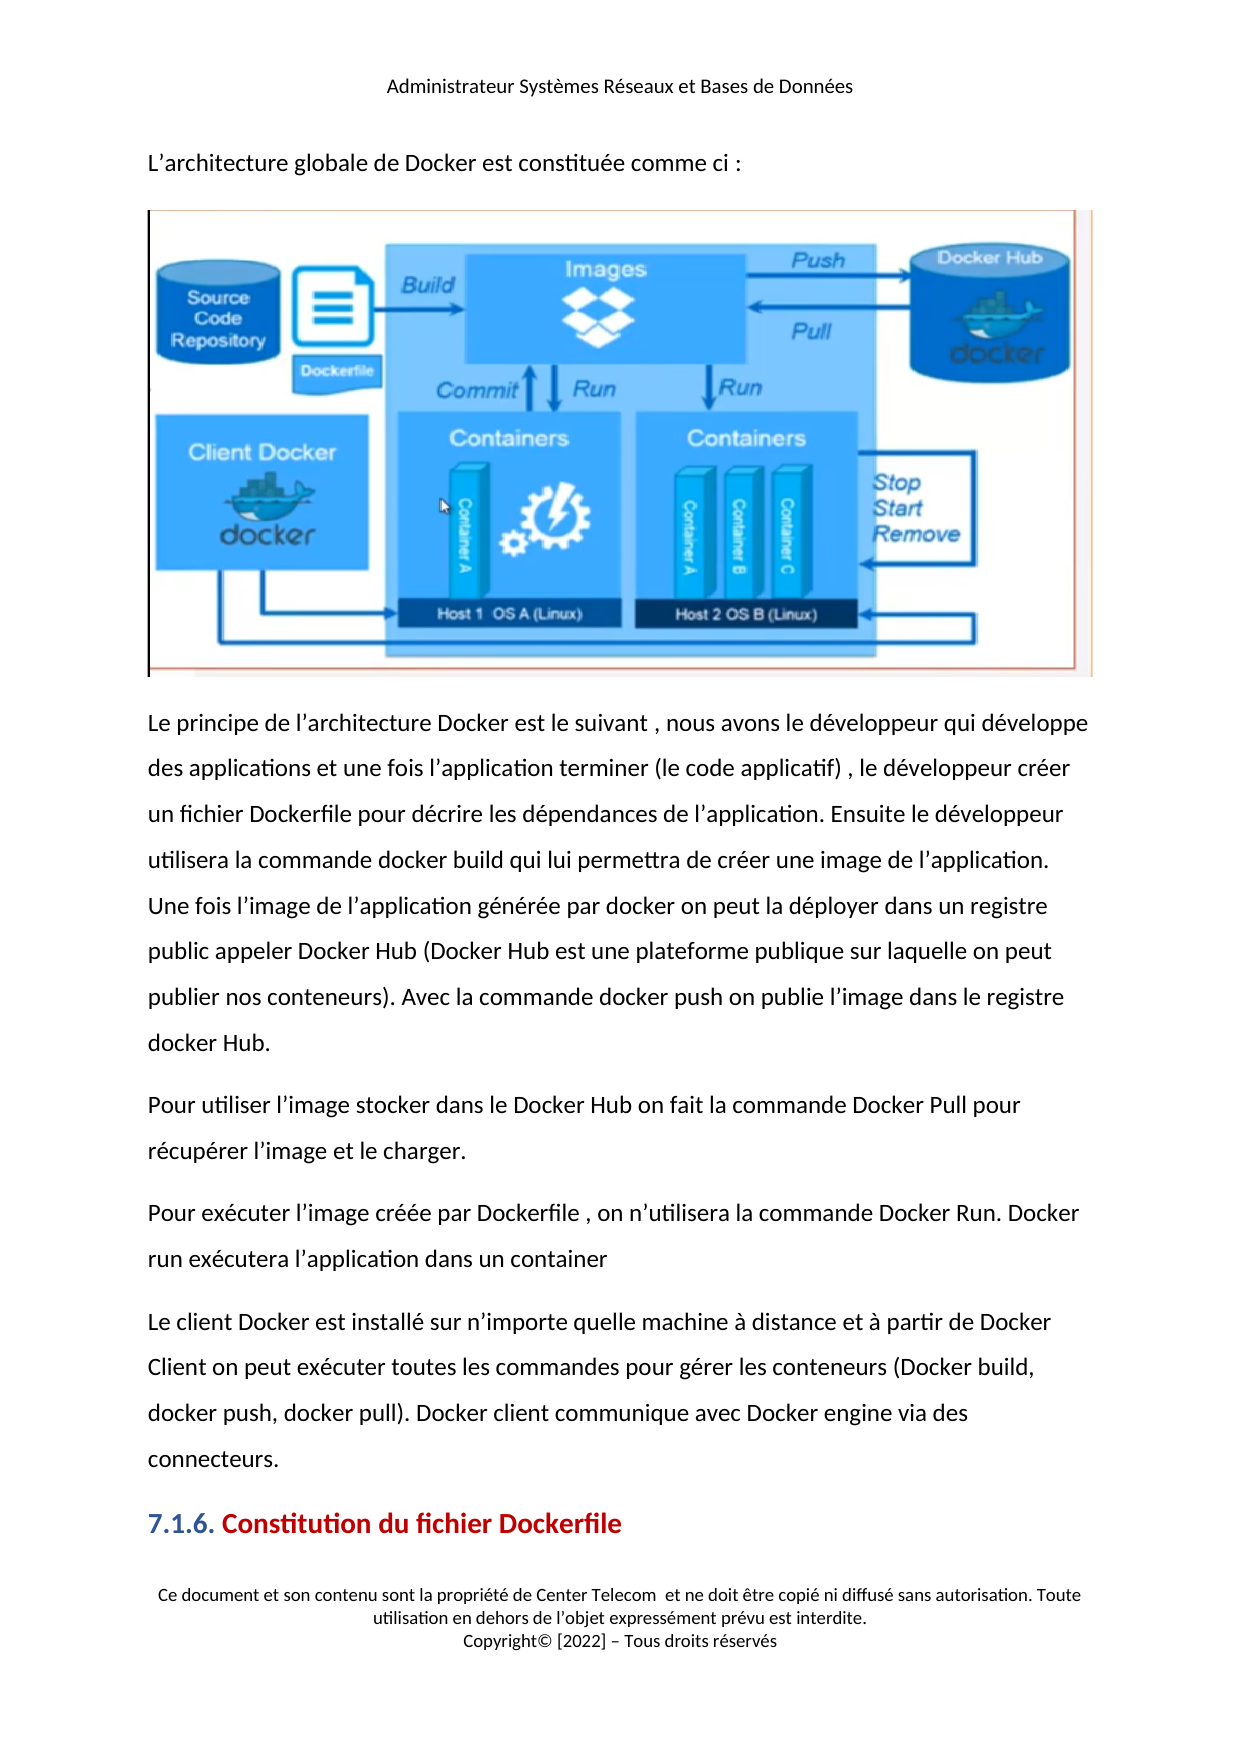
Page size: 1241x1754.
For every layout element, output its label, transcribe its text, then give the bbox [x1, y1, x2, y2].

text 7.1.6. Constitution du fichier Dockerfile [148, 1505, 1093, 1541]
text Pour exécuter l’image créée par Dockerfile , on n’utilisera la commande Docker Run. Docker run exécutera l’application dans un container [148, 1197, 1093, 1274]
text Pour utiliser l’image stocker dans le Docker Hub on fait la commande Docker Pull pour récupérer l’image et le charger. [148, 1089, 1093, 1166]
text L’architecture globale de Docker est constituée comme ci : [148, 148, 1093, 178]
text Le principe de l’architecture Docker est le suivant , nous avons le développeur qui développe des applications et une fois l’application terminer (le code applicatif) , le développeur créer un fichier Dockerfile pour décrire les dépendances de l’application. Ensuite le développeur utilisera la commande docker build qui lui permettra de créer une image de l’application. Une fois l’image de l’application générée par docker on peut la déployer dans un registre public appeler Docker Hub (Docker Hub est une plateforme publique sur laquelle on peut publier nos conteneurs). Avec la commande docker push on publie l’image dans le registre docker Hub. [148, 707, 1093, 1057]
picture [147, 210, 1093, 677]
text Le client Docker est installé sur n’importe quelle machine à distance et à partir de Docker Client on peut exécuter toutes les commandes pour gérer les conteneurs (Docker build, docker push, docker pull). Docker client communique avec Docker engine via des connecteurs. [148, 1306, 1093, 1473]
